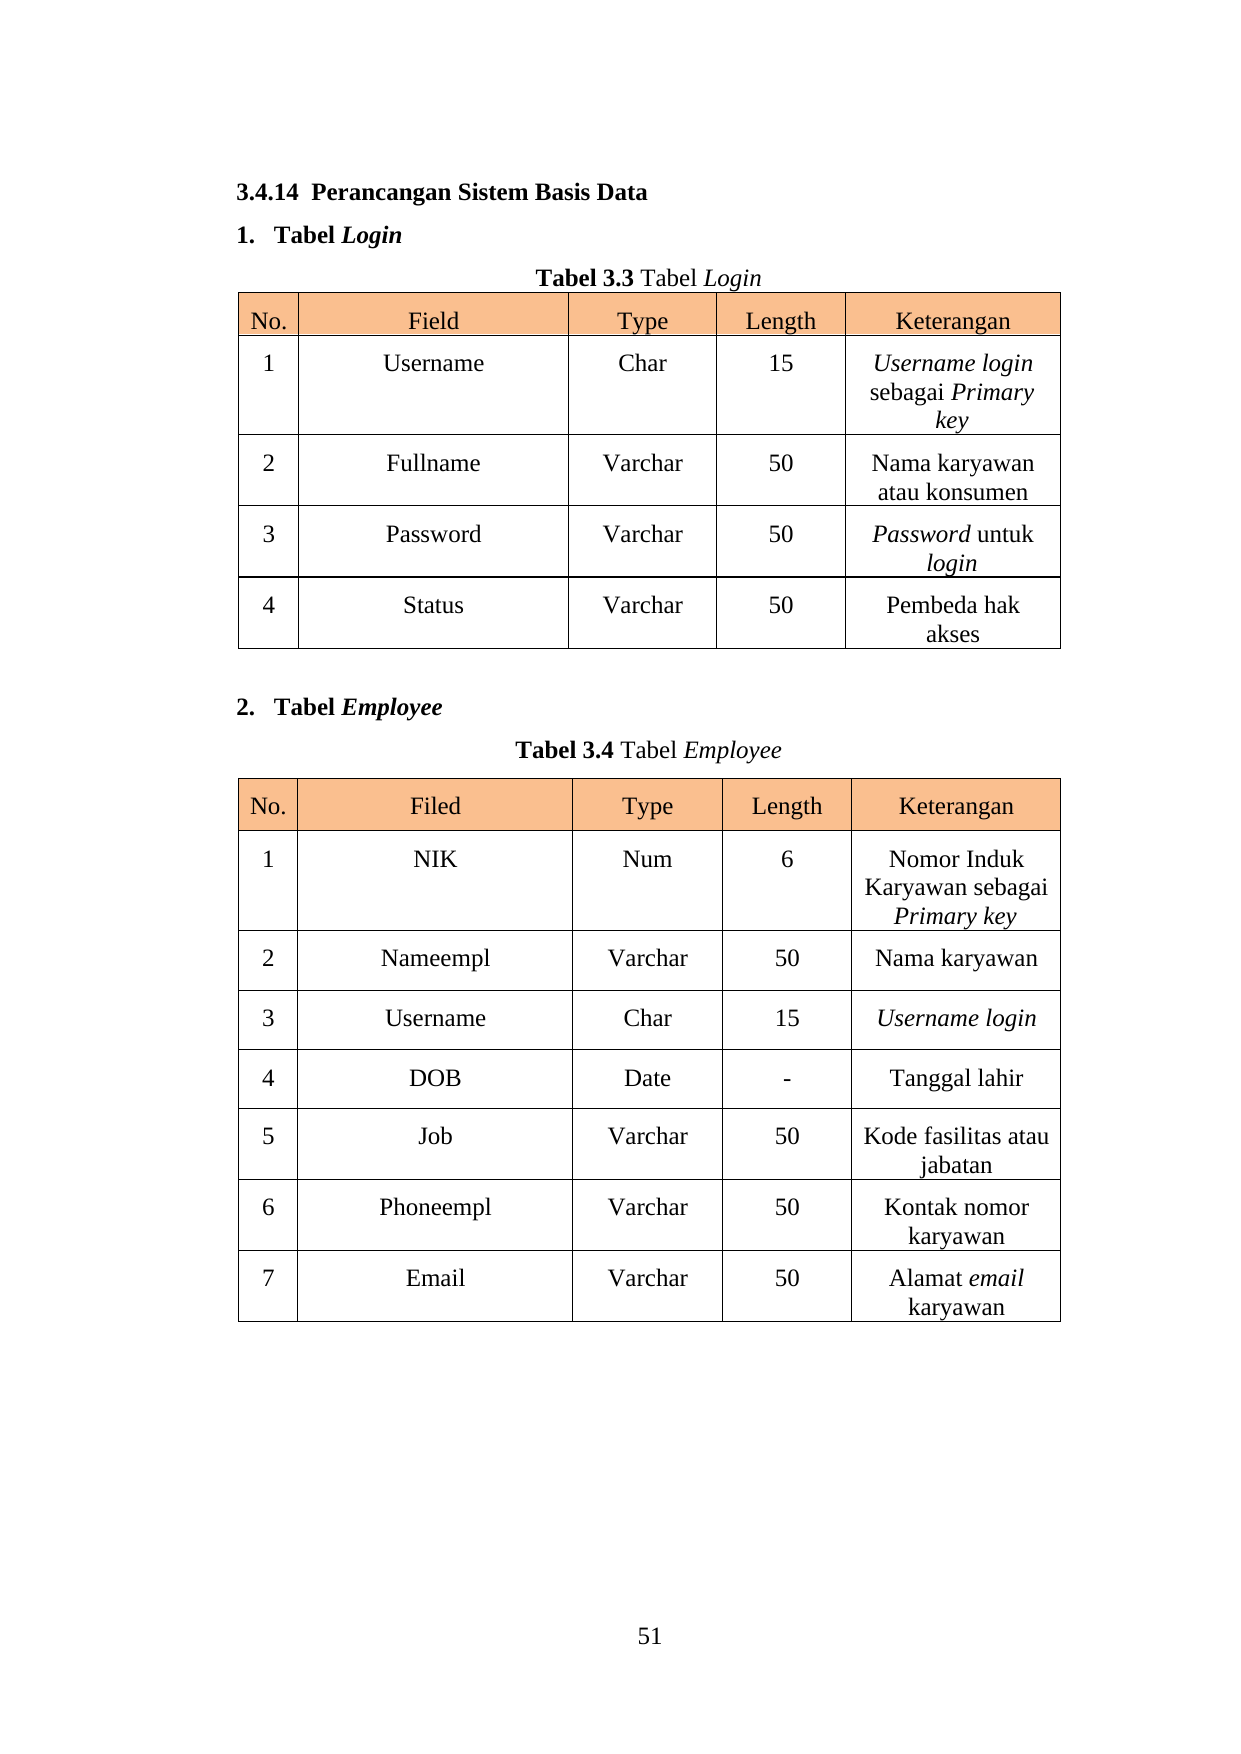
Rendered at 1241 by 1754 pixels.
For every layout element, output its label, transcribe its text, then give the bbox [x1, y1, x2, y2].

table_cell 7 [239, 1251, 297, 1321]
table_cell 15 [717, 336, 845, 434]
table_cell Nama karyawan atau konsumen [846, 435, 1060, 505]
table_cell Password untuk login [846, 506, 1060, 576]
table_cell Date [573, 1050, 722, 1108]
table_cell Alamat email karyawan [852, 1251, 1060, 1321]
table_cell 6 [239, 1180, 297, 1250]
table_cell Nama karyawan [852, 931, 1060, 990]
table_cell - [723, 1050, 851, 1108]
table_cell Varchar [569, 435, 716, 505]
table_cell 4 [239, 578, 298, 647]
table_cell 1 [239, 336, 298, 434]
table_cell 5 [239, 1109, 297, 1179]
table_cell Varchar [573, 1180, 722, 1250]
list Tabel Employee [236, 692, 1063, 720]
table_cell Nomor Induk Karyawan sebagai Primary key [852, 831, 1060, 930]
table_cell 50 [723, 931, 851, 990]
table_cell Num [573, 831, 722, 930]
table_header Type [569, 293, 716, 334]
text 3.4.14 Perancangan Sistem Basis Data [236, 177, 1063, 206]
table_cell DOB [298, 1050, 572, 1108]
list Tabel Login [236, 220, 1063, 249]
table_header Keterangan [852, 779, 1060, 830]
table_header Length [723, 779, 851, 830]
table_cell Char [569, 336, 716, 434]
table_cell Password [299, 506, 568, 576]
table_cell 50 [723, 1109, 851, 1179]
table_header Type [573, 779, 722, 830]
table_cell Nameempl [298, 931, 572, 990]
table_cell 2 [239, 931, 297, 990]
table_cell Status [299, 578, 568, 647]
table_cell 4 [239, 1050, 297, 1108]
table_cell Username [298, 991, 572, 1049]
table_cell Varchar [573, 931, 722, 990]
table_cell Varchar [569, 506, 716, 576]
table_cell Pembeda hak akses [846, 578, 1060, 647]
table_cell 3 [239, 991, 297, 1049]
table_cell Varchar [573, 1251, 722, 1321]
table_cell 50 [717, 435, 845, 505]
table_header Field [299, 293, 568, 334]
table_cell Varchar [569, 578, 716, 647]
table_cell 6 [723, 831, 851, 930]
table_cell Phoneempl [298, 1180, 572, 1250]
table_cell Username [299, 336, 568, 434]
table_cell Kontak nomor karyawan [852, 1180, 1060, 1250]
table_cell Char [573, 991, 722, 1049]
table_cell Varchar [573, 1109, 722, 1179]
table_cell Job [298, 1109, 572, 1179]
table_header Filed [298, 779, 572, 830]
table_cell Fullname [299, 435, 568, 505]
table_cell 15 [723, 991, 851, 1049]
table_header No. [239, 779, 297, 830]
table_cell 1 [239, 831, 297, 930]
table_cell 50 [723, 1251, 851, 1321]
table_cell 50 [717, 506, 845, 576]
text Tabel 3.3 Tabel Login [236, 263, 1063, 292]
table_cell 2 [239, 435, 298, 505]
table_header Keterangan [846, 293, 1060, 334]
table_cell Username login sebagai Primary key [846, 336, 1060, 434]
table_cell Kode fasilitas atau jabatan [852, 1109, 1060, 1179]
table_cell Email [298, 1251, 572, 1321]
table_cell Username login [852, 991, 1060, 1049]
table_cell Tanggal lahir [852, 1050, 1060, 1108]
table_cell 50 [717, 578, 845, 647]
table_header Length [717, 293, 845, 334]
text Tabel 3.4 Tabel Employee [236, 735, 1063, 763]
table_header No. [239, 293, 298, 334]
table_cell 50 [723, 1180, 851, 1250]
table_cell 3 [239, 506, 298, 576]
table_cell NIK [298, 831, 572, 930]
